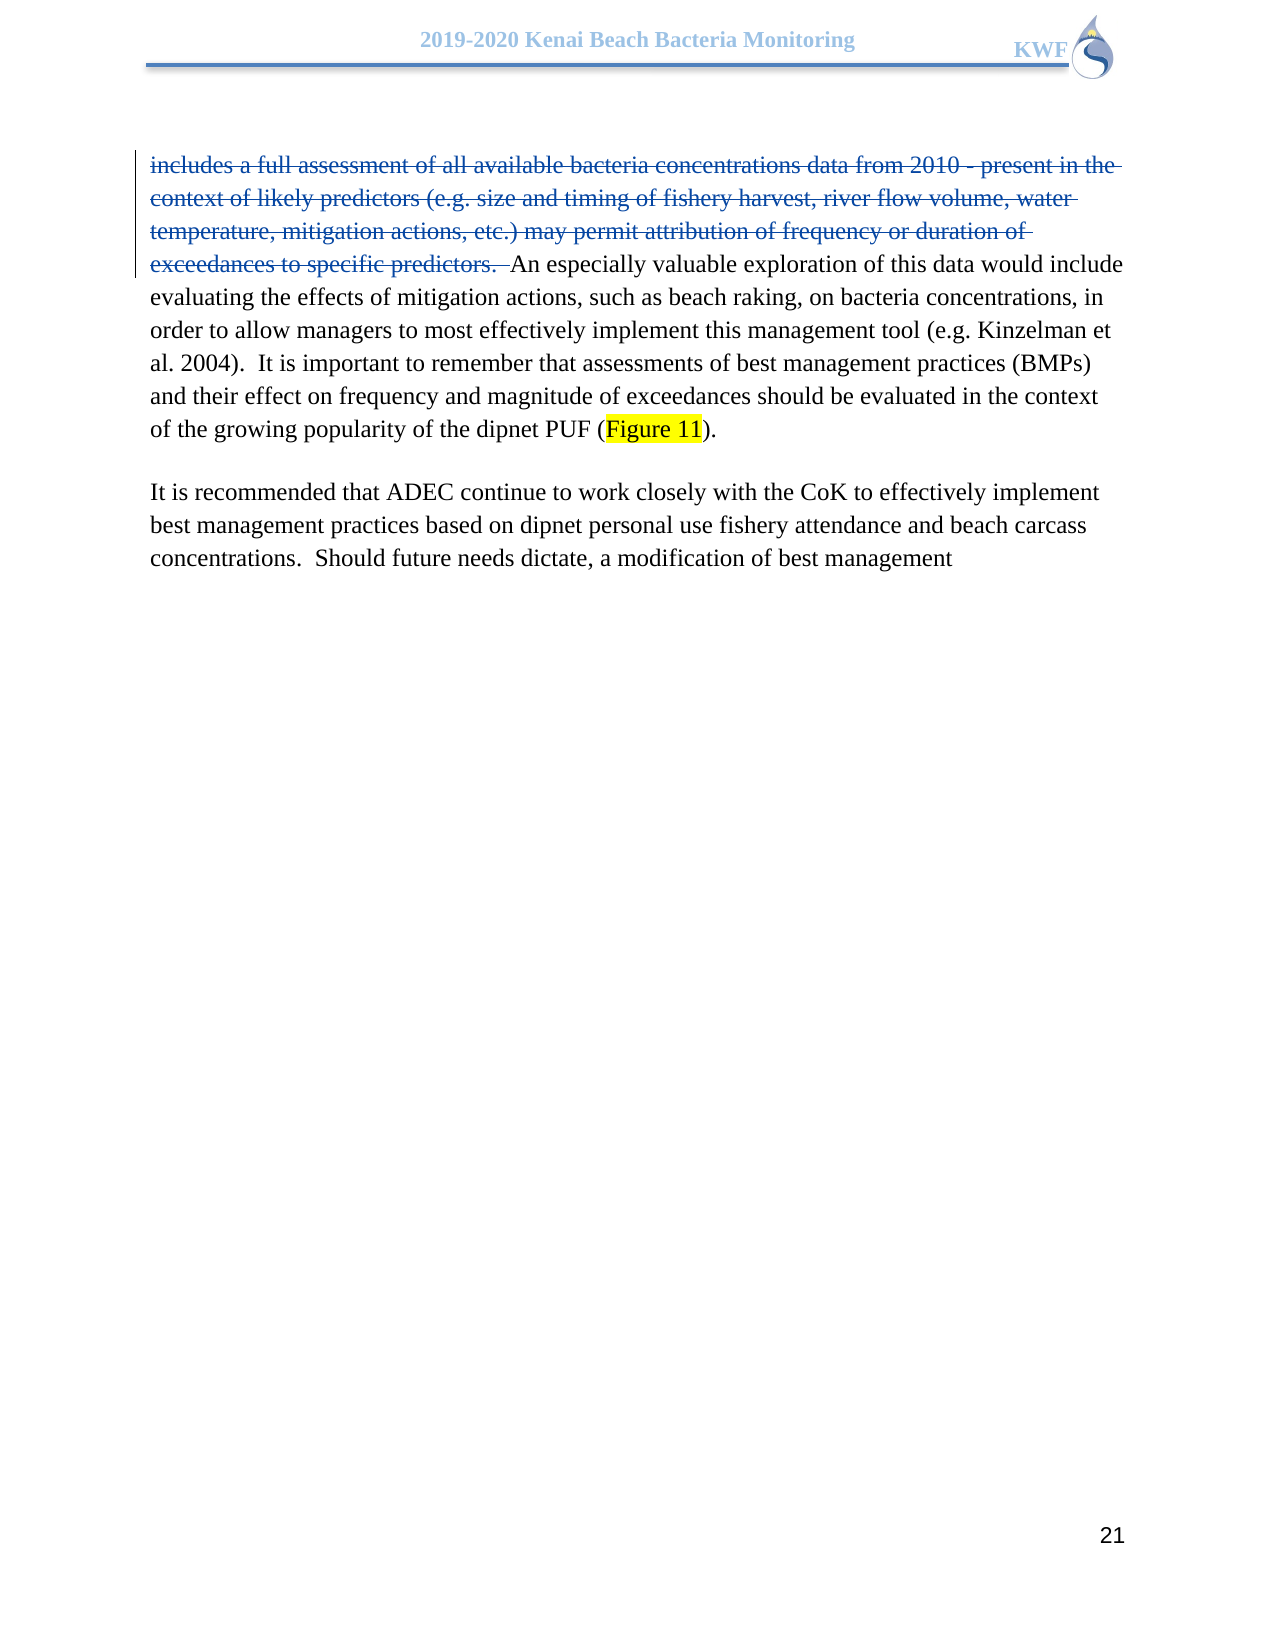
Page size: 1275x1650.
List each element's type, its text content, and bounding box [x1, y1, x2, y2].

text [150, 150, 1125, 443]
text It is recommended that ADEC continue to work closely with the CoK to effectively implement best management practices based on dipnet personal use fishery attendance and beach carcass concentrations. Should future needs dictate, a modification of best management [150, 477, 1125, 572]
picture [1069, 13, 1118, 79]
